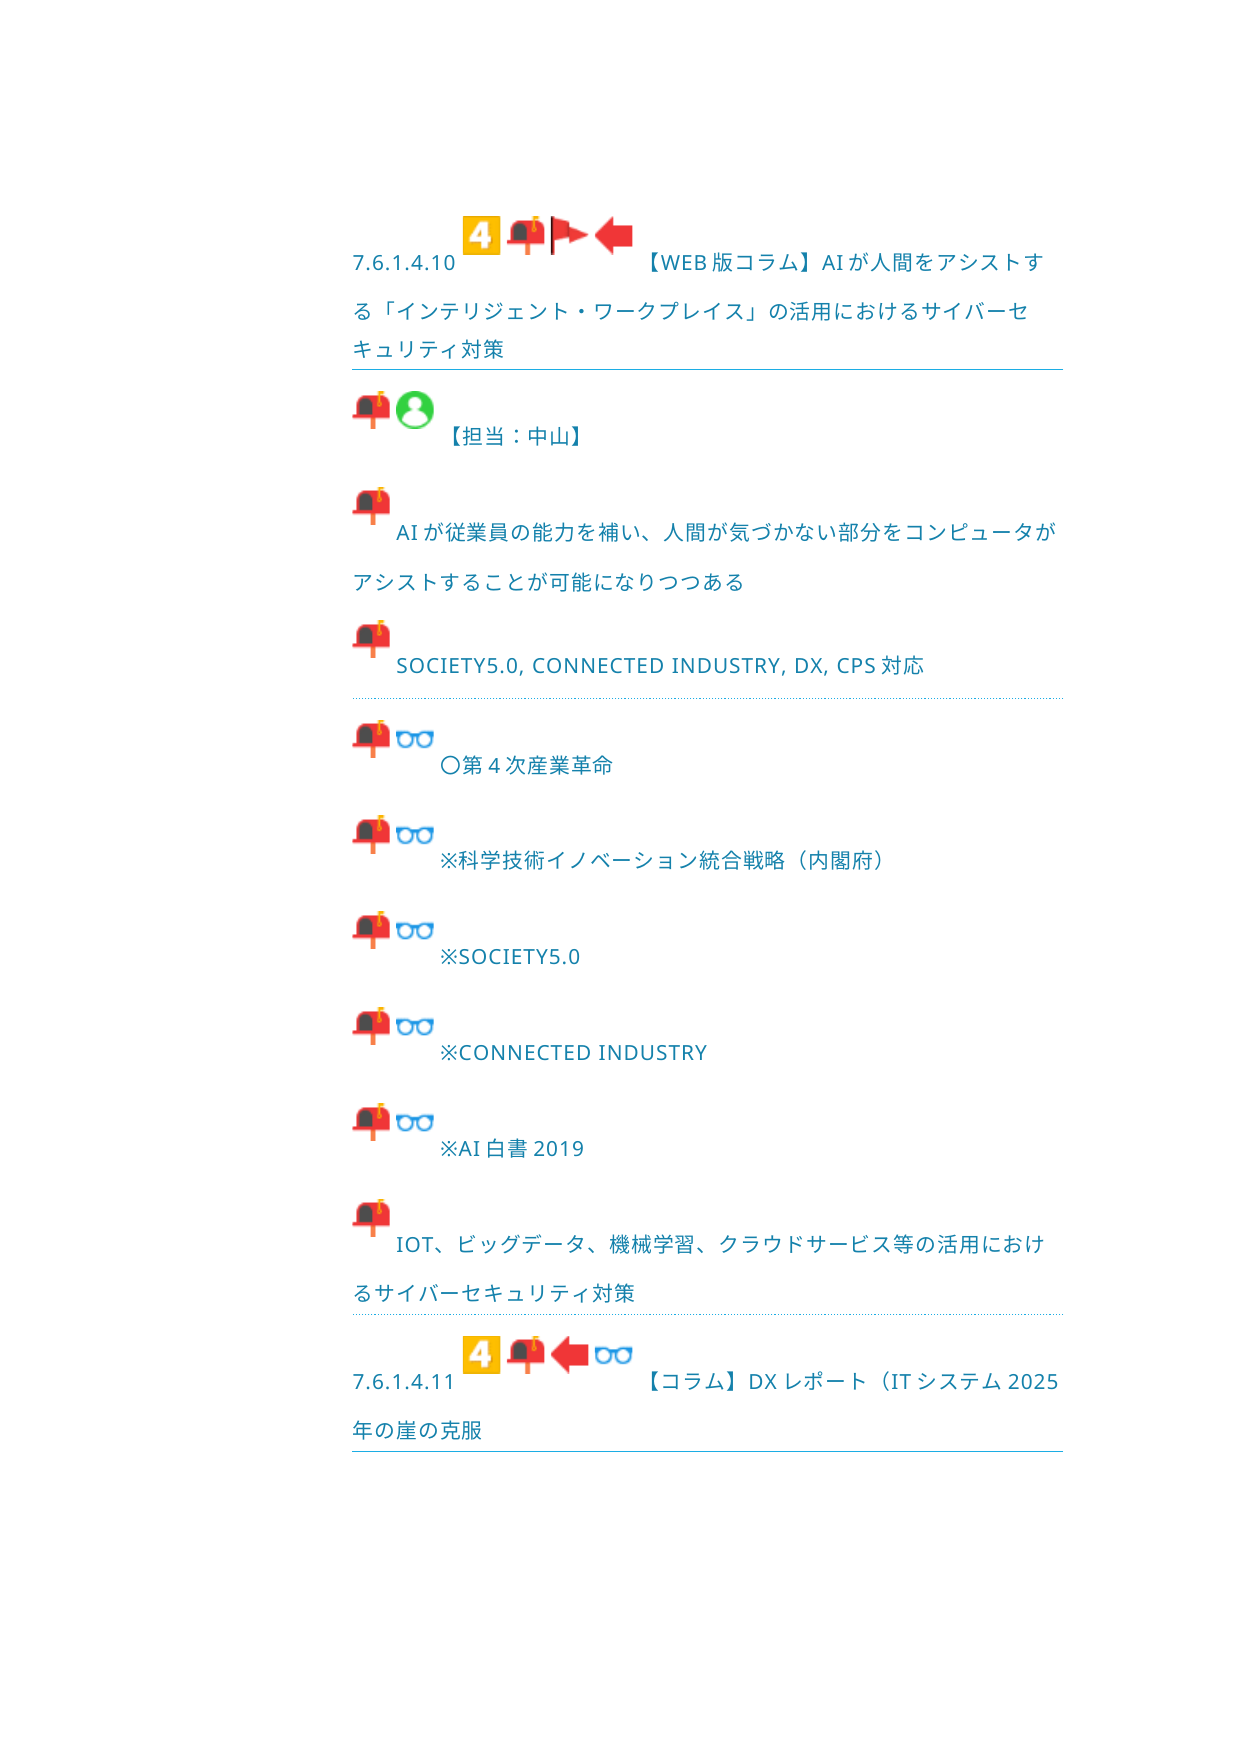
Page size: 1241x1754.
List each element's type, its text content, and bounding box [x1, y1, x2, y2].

text Society5.0, Connected Industry, DX, CPS対応 [352, 620, 1063, 699]
picture [550, 216, 589, 255]
text IoT、ビッグデータ、機械学習、クラウドサービス等の活用におけるサイバーセキュリティ対策 [352, 1199, 1063, 1315]
text ※Society5.0 [352, 912, 1063, 987]
picture [594, 216, 633, 255]
picture [396, 391, 434, 429]
picture [352, 391, 390, 429]
picture [396, 1103, 434, 1141]
picture [462, 1336, 501, 1374]
picture [352, 620, 390, 658]
text ※科学技術イノベーション統合戦略（内閣府） [352, 816, 1063, 891]
picture [352, 1007, 390, 1045]
text 【担当：中山】 [352, 391, 1063, 466]
picture [396, 1007, 434, 1045]
text ※AI白書2019 [352, 1103, 1063, 1178]
picture [396, 911, 434, 949]
text 【コラム】DXレポート（ITシステム2025年の崖の克服 [352, 1336, 1063, 1451]
text AIが従業員の能力を補い、人間が気づかない部分をコンピュータがアシストすることが可能になりつつある [352, 487, 1063, 599]
text 【Web版コラム】AIが人間をアシストする「インテリジェント・ワークプレイス」の活用におけるサイバーセキュリティ対策 [352, 217, 1063, 369]
picture [352, 911, 390, 949]
picture [352, 1103, 390, 1141]
picture [352, 720, 390, 758]
picture [506, 216, 545, 255]
picture [594, 1336, 633, 1374]
picture [462, 216, 501, 255]
picture [396, 815, 434, 854]
picture [352, 815, 390, 854]
picture [550, 1336, 589, 1374]
text ※Connected Industry [352, 1007, 1063, 1082]
picture [352, 487, 390, 525]
text 〇第4次産業革命 [352, 720, 1063, 795]
picture [506, 1336, 545, 1374]
picture [396, 720, 434, 758]
picture [352, 1199, 390, 1237]
